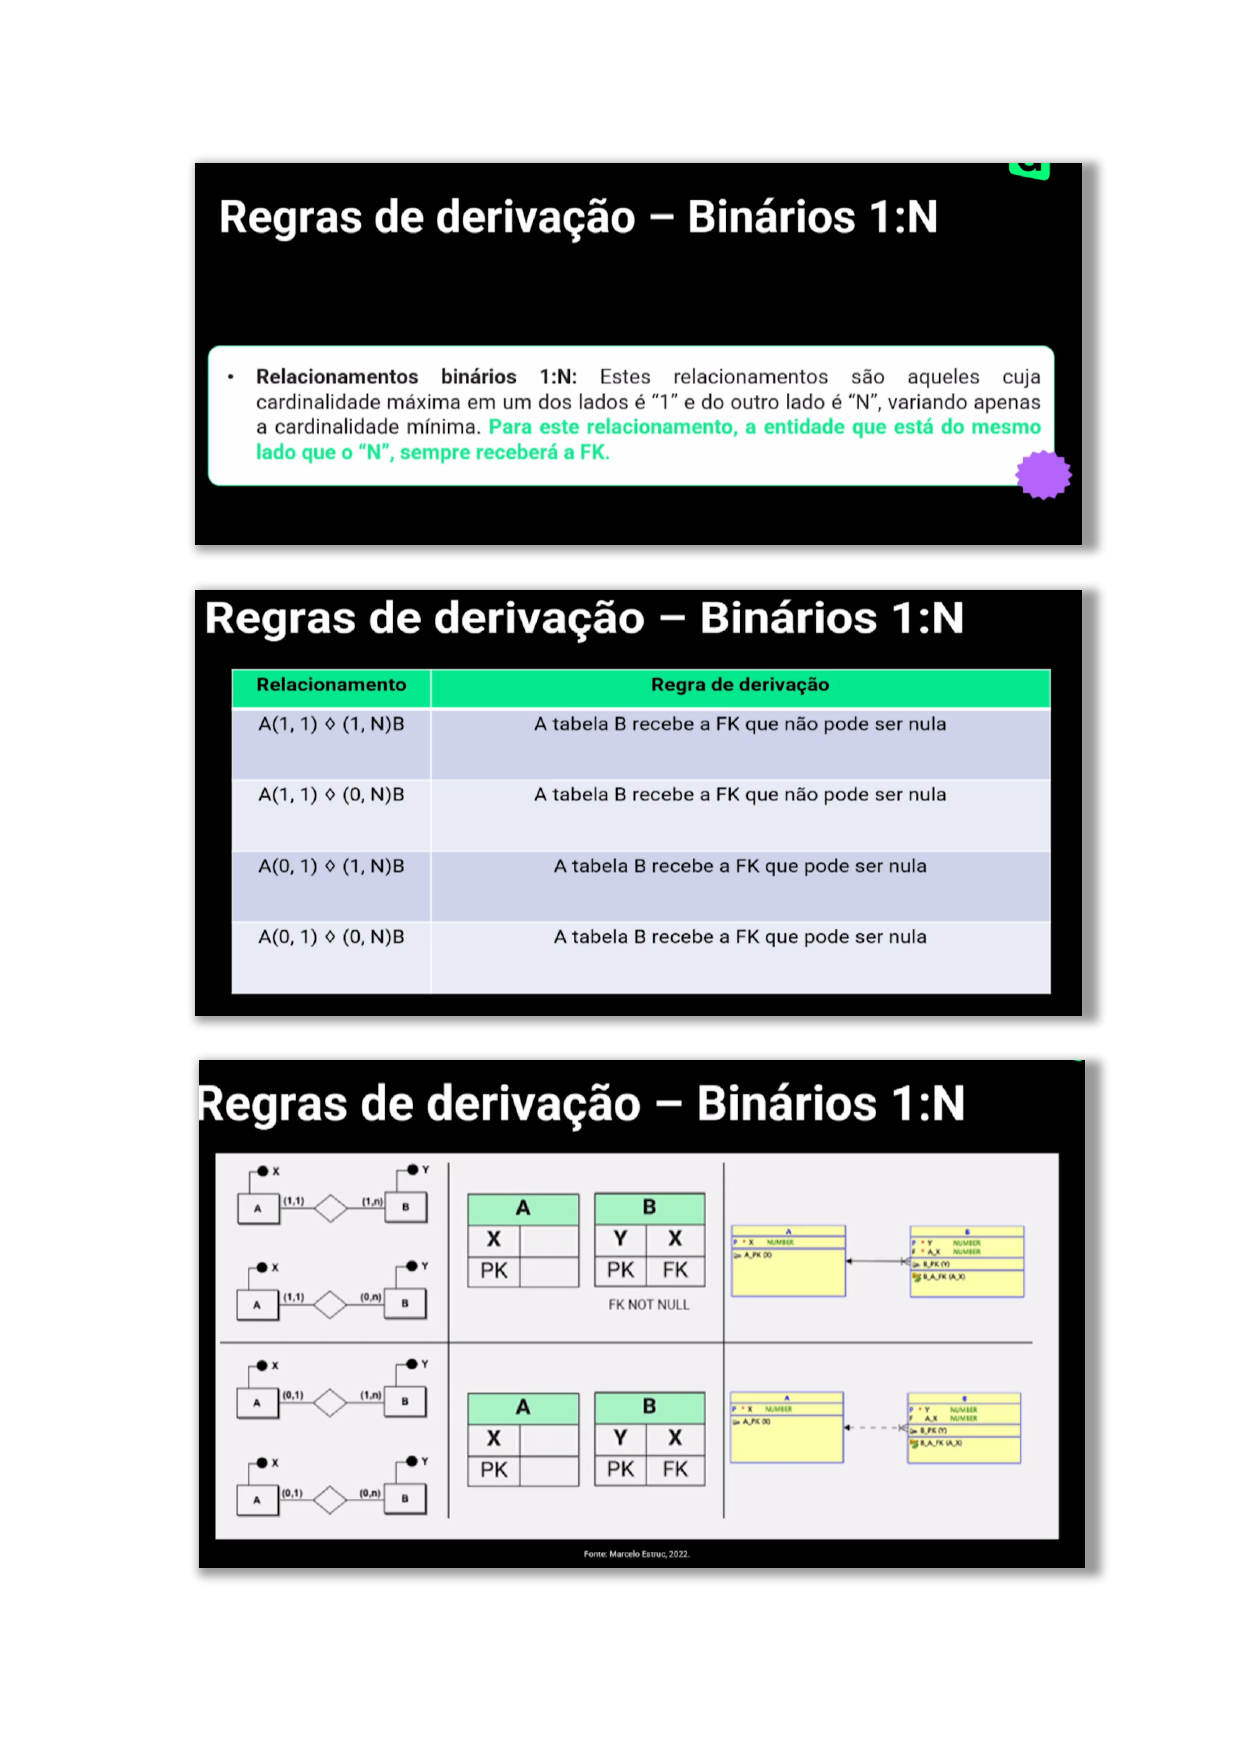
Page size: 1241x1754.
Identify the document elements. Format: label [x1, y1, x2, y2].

picture [195, 590, 1082, 1016]
picture [195, 163, 1082, 545]
picture [199, 1060, 1085, 1568]
